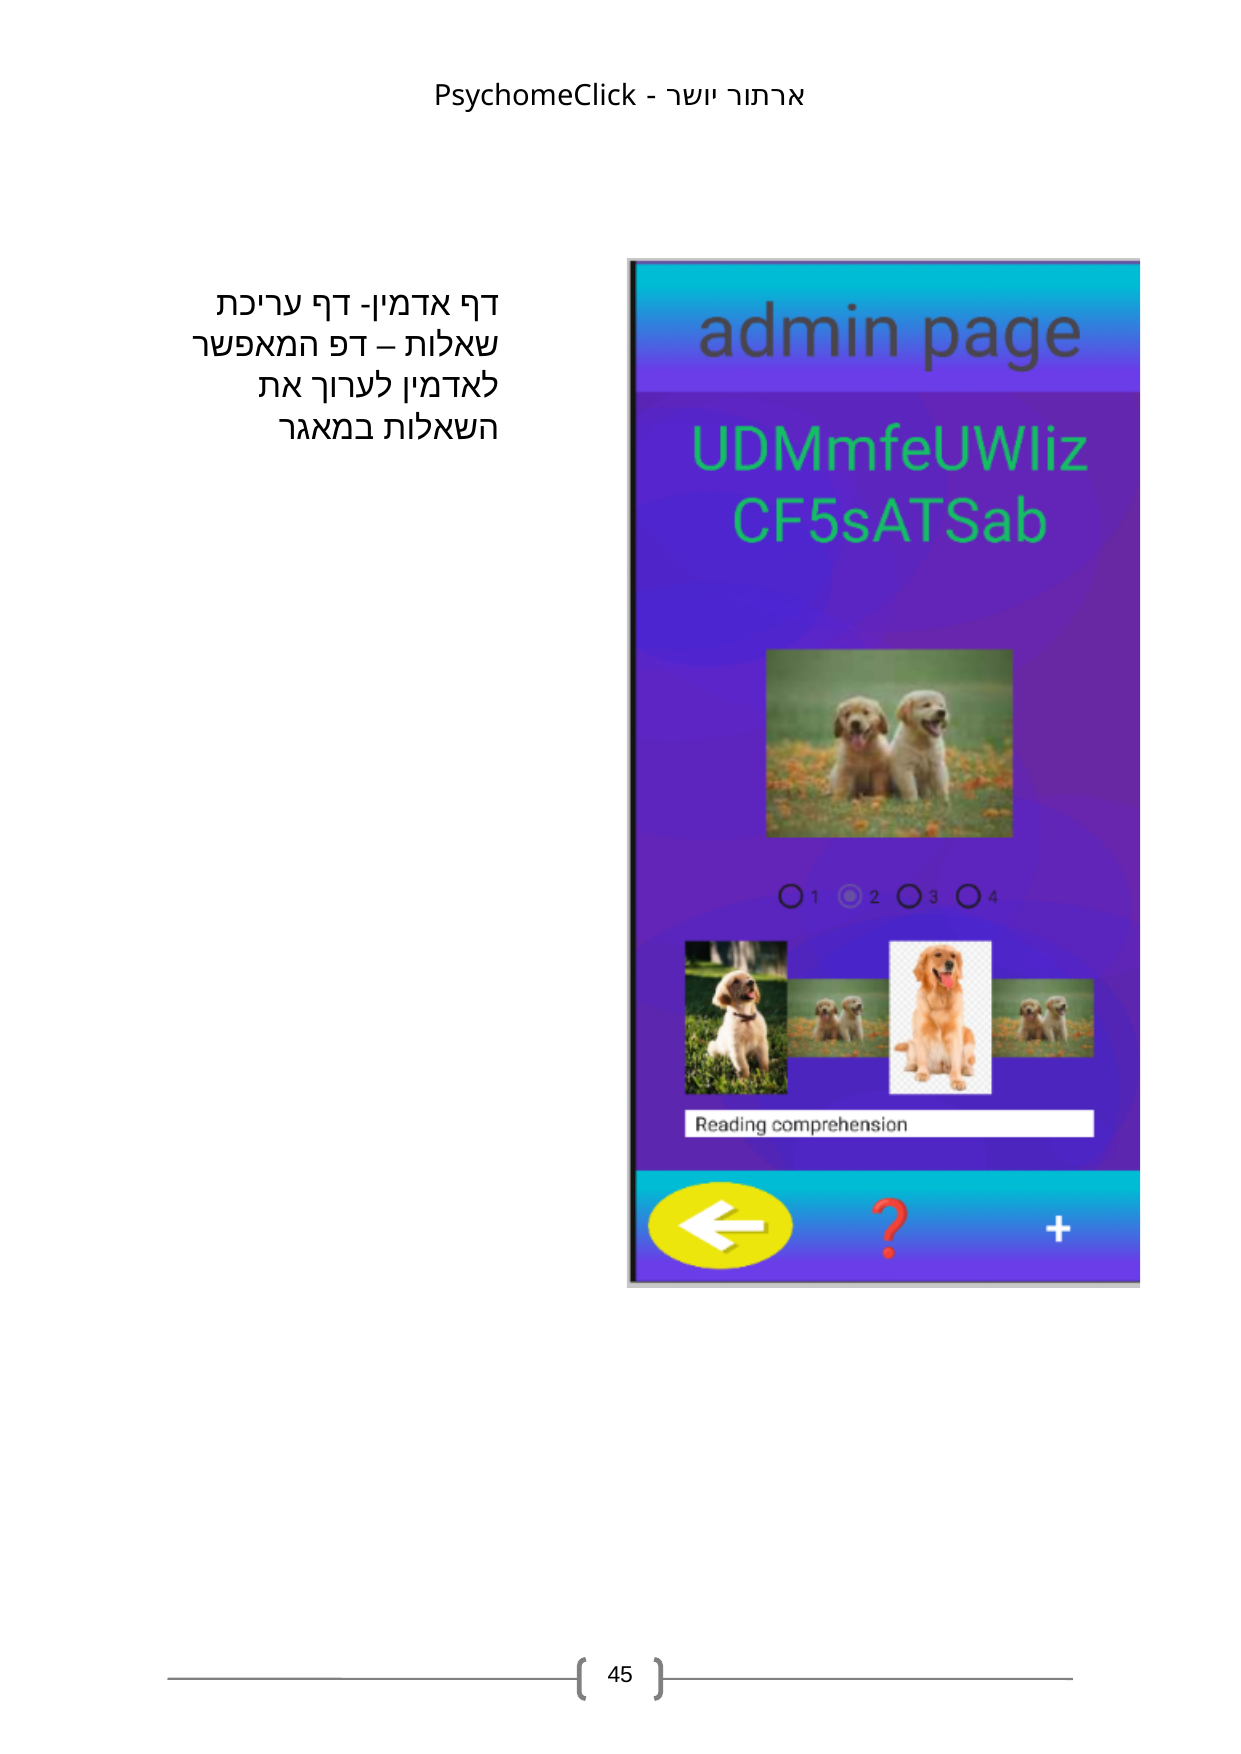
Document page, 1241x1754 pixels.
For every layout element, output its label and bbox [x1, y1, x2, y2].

picture [626, 258, 1141, 1288]
